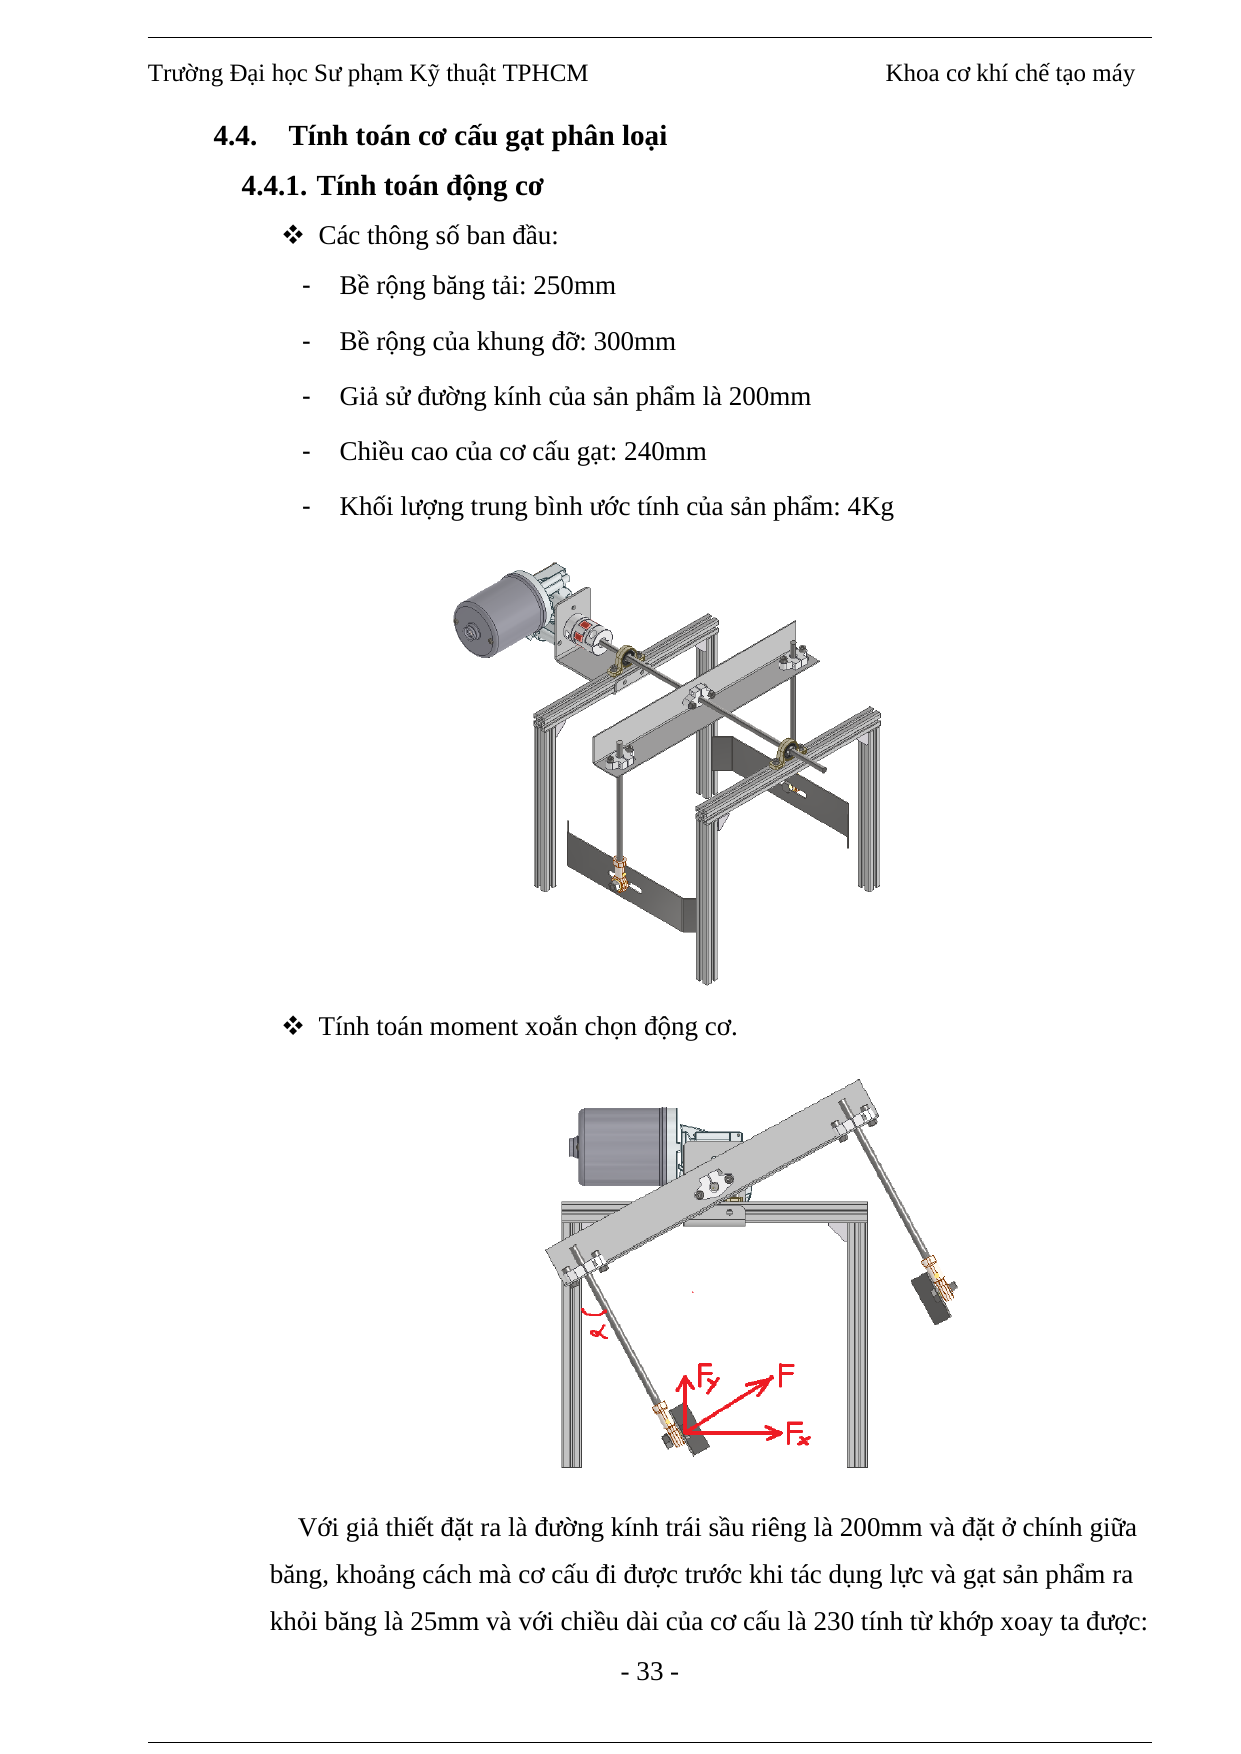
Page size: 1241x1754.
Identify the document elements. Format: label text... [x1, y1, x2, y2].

list Chiều cao của cơ cấu gạt: 240mm [302, 432, 1152, 468]
list Bề rộng băng tải: 250mm [302, 266, 1152, 302]
list Khối lượng trung bình ước tính của sản phẩm: 4Kg [302, 487, 1152, 524]
list Tính toán động cơ [241, 168, 1152, 202]
list Bề rộng của khung đỡ: 300mm [302, 321, 1152, 358]
list Với giả thiết đặt ra là đường kính trái sầu riêng là 200mm và đặt ở chính giữa băng, khoảng cách mà cơ cấu đi được trước khi tác dụng lực và gạt sản phẩm ra khỏi băng là 25mm và với chiều dài của cơ cấu là 230 tính từ khớp xoay ta được: [269, 1511, 1152, 1636]
list Các thông số ban đầu: [281, 219, 1152, 250]
list Giả sử đường kính của sản phẩm là 200mm [302, 376, 1152, 413]
list Tính toán cơ cấu gạt phân loại [213, 118, 1152, 152]
list Tính toán moment xoắn chọn động cơ. [281, 1010, 1152, 1041]
picture [503, 1073, 965, 1480]
picture [398, 542, 1093, 995]
